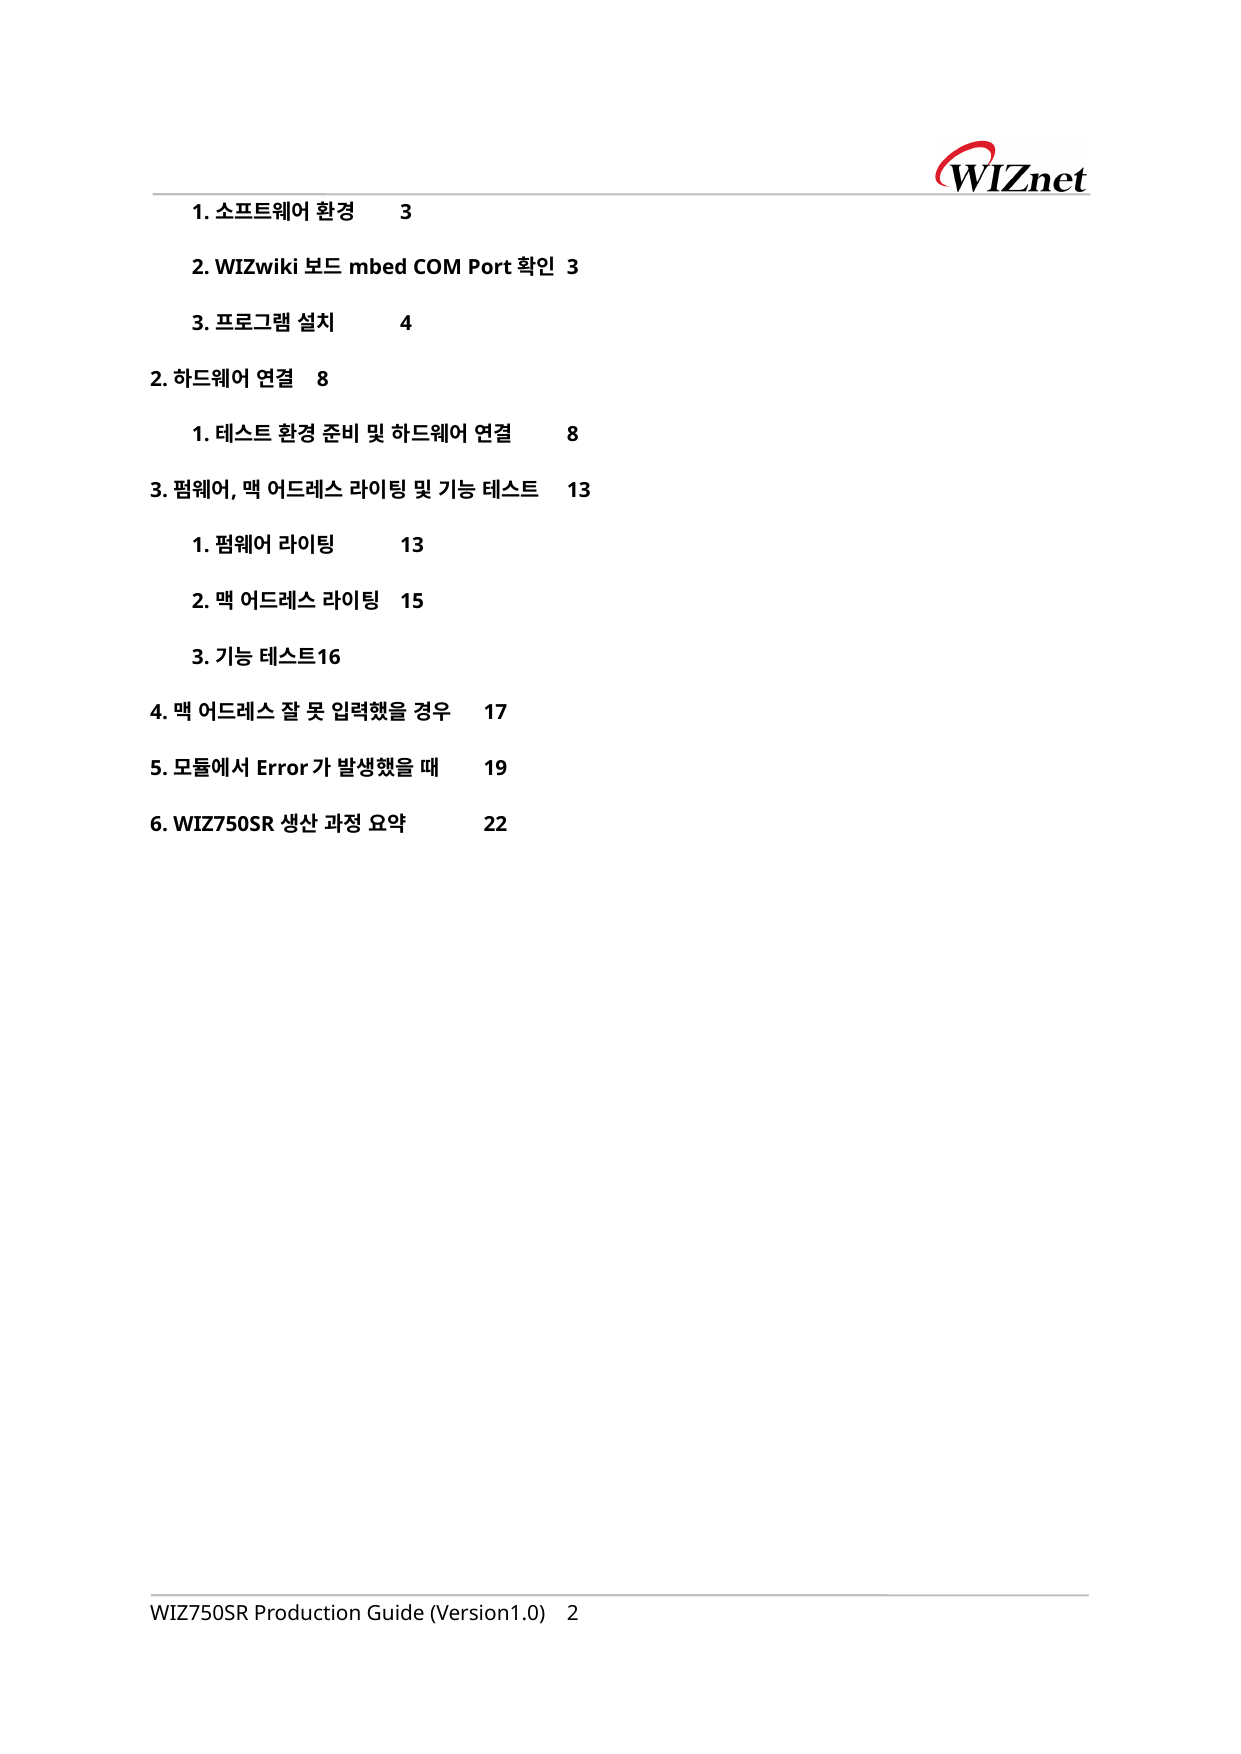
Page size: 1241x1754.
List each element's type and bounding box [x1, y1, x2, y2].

picture [933, 139, 1087, 193]
